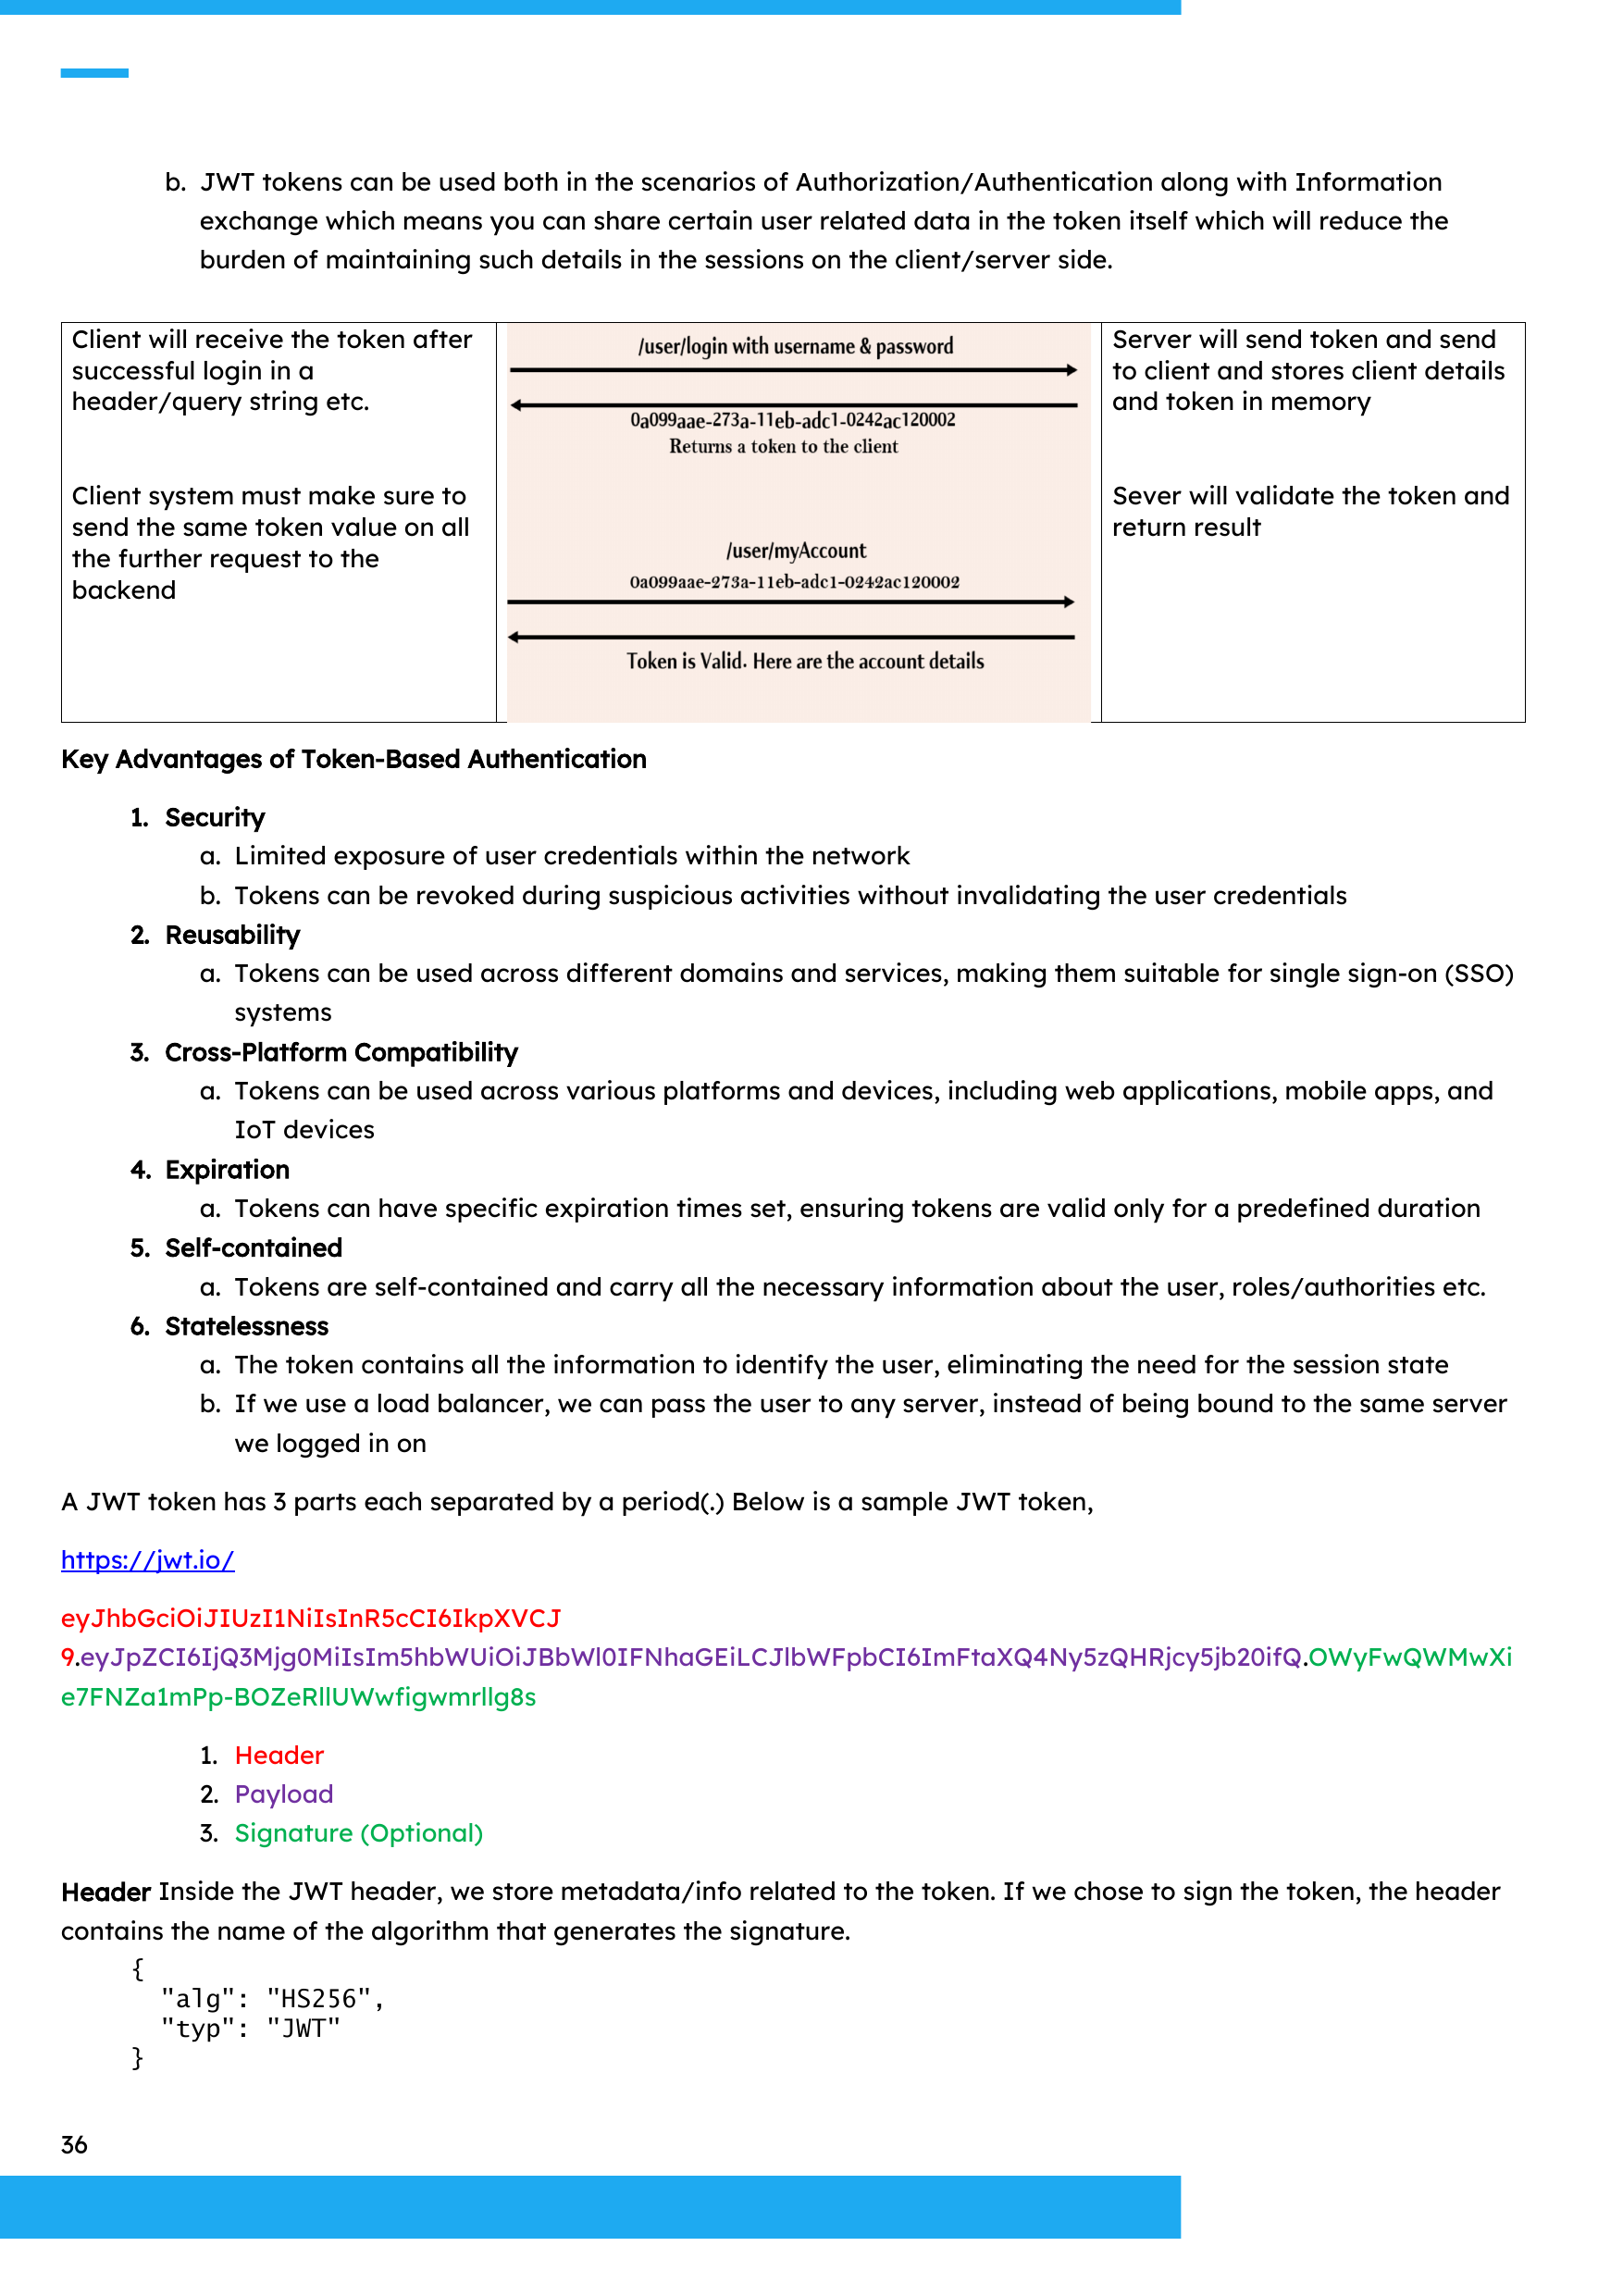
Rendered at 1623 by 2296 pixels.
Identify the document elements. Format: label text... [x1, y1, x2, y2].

text Header Inside the JWT header, we store metadata/info related to the token. If we chose to sign the token, the header contains the name of the algorithm that generates the signature. [61, 1876, 1526, 1946]
picture [0, 2176, 1182, 2239]
picture [0, 0, 1182, 15]
list Self-contained [130, 1232, 1526, 1262]
list Statelessness [130, 1309, 1526, 1341]
text { [130, 1954, 1526, 1983]
list JWT tokens can be used both in the scenarios of Authorization/Authentication along with Information exchange which means you can share certain user related data in the token itself which will reduce the burden of maintaining such details in the sessions on the client/server side. [165, 166, 1526, 275]
list Tokens can be used across different domains and services, making them suitable for single sign-on (SSO) systems [200, 957, 1526, 1028]
list The token contains all the information to identify the user, eliminating the need for the session state [200, 1348, 1526, 1380]
text "alg": "HS256", [130, 1983, 1526, 2013]
list Tokens can be revoked during suspicious activities without invalidating the user credentials [200, 879, 1526, 911]
text } [130, 2042, 1526, 2072]
table_header Client will receive the token after successful login in a header/query string etc. Client system must make sure to send the same token value on all the further request to the backend [62, 323, 496, 722]
table_header Server will send token and send to client and stores client details and token in memory Sever will validate the token and return result [1102, 323, 1525, 722]
table_header [1092, 323, 1101, 722]
text https://jwt.io/ [61, 1544, 1526, 1575]
picture [60, 68, 129, 78]
list Security [130, 800, 1526, 832]
table_header [497, 323, 507, 722]
list Tokens are self-contained and carry all the necessary information about the user, roles/authorities etc. [200, 1271, 1526, 1302]
list Tokens can have specific expiration times set, ensuring tokens are valid only for a predefined duration [200, 1192, 1526, 1223]
list Reusability [130, 918, 1526, 949]
text Key Advantages of Token-Based Authentication [61, 742, 1526, 774]
picture [507, 323, 1092, 723]
list Limited exposure of user credentials within the network [200, 840, 1526, 871]
list Cross-Platform Compatibility [130, 1036, 1526, 1067]
list Signature (Optional) [200, 1818, 1526, 1848]
list If we use a load balancer, we can pass the user to any server, instead of being bound to the same server we logged in on [200, 1388, 1526, 1458]
list Expiration [130, 1153, 1526, 1185]
text eyJhbGciOiJIUzI1NiIsInR5cCI6IkpXVCJ9.eyJpZCI6IjQ3Mjg0MiIsIm5hbWUiOiJBbWl0IFNhaGEiLCJlbWFpbCI6ImFtaXQ4Ny5zQHRjcy5jb20ifQ.OWyFwQWMwXie7FNZa1mPp-BOZeRllUWwfigwmrllg8s [61, 1602, 1526, 1712]
list Tokens can be used across various platforms and devices, including web applications, mobile apps, and IoT devices [200, 1074, 1526, 1145]
text "typ": "JWT" [130, 2013, 1526, 2042]
list Header [200, 1739, 1526, 1770]
list Payload [200, 1778, 1526, 1809]
text A JWT token has 3 parts each separated by a period(.) Below is a sample JWT token, [61, 1485, 1526, 1517]
